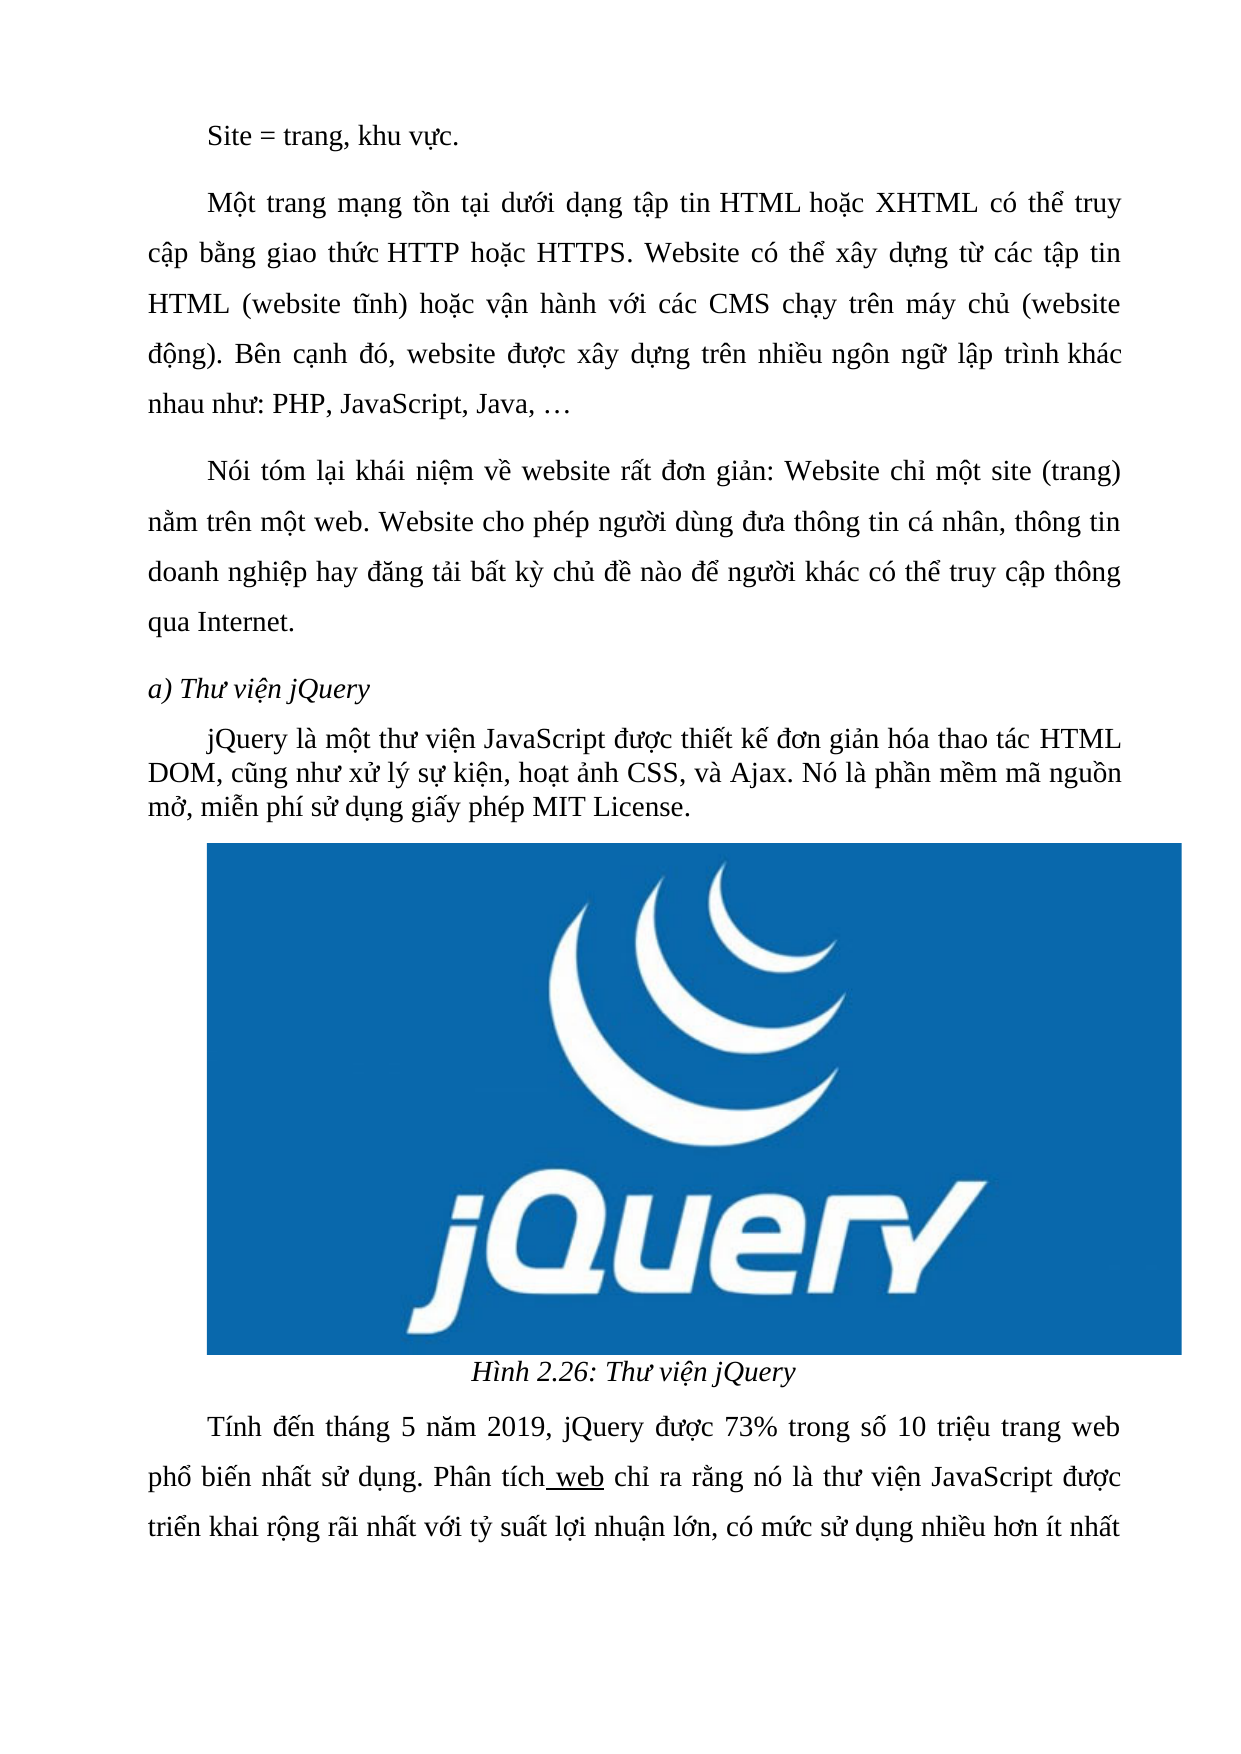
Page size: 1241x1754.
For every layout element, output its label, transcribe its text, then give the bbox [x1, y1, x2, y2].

text Site = trang, khu vực. [148, 118, 1122, 152]
text jQuery là một thư viện JavaScript được thiết kế đơn giản hóa thao tác HTML DOM, cũng như xử lý sự kiện, hoạt ảnh CSS, và Ajax. Nó là phần mềm mã nguồn mở, miễn phí sử dụng giấy phép MIT License. [148, 722, 1122, 822]
picture [206, 843, 1182, 1355]
subtitle a) Thư viện jQuery [148, 671, 1122, 705]
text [148, 1409, 1122, 1543]
text Một trang mạng tồn tại dưới dạng tập tin HTML hoặc XHTML có thể truy cập bằng giao thức HTTP hoặc HTTPS. Website có thể xây dựng từ các tập tin HTML (website tĩnh) hoặc vận hành với các CMS chạy trên máy chủ (website động). Bên cạnh đó, website được xây dựng trên nhiều ngôn ngữ lập trình khác nhau như: PHP, JavaScript, Java, … [148, 185, 1122, 420]
text Nói tóm lại khái niệm về website rất đơn giản: Website chỉ một site (trang) nằm trên một web. Website cho phép người dùng đưa thông tin cá nhân, thông tin doanh nghiệp hay đăng tải bất kỳ chủ đề nào để người khác có thể truy cập thông qua Internet. [148, 453, 1122, 638]
